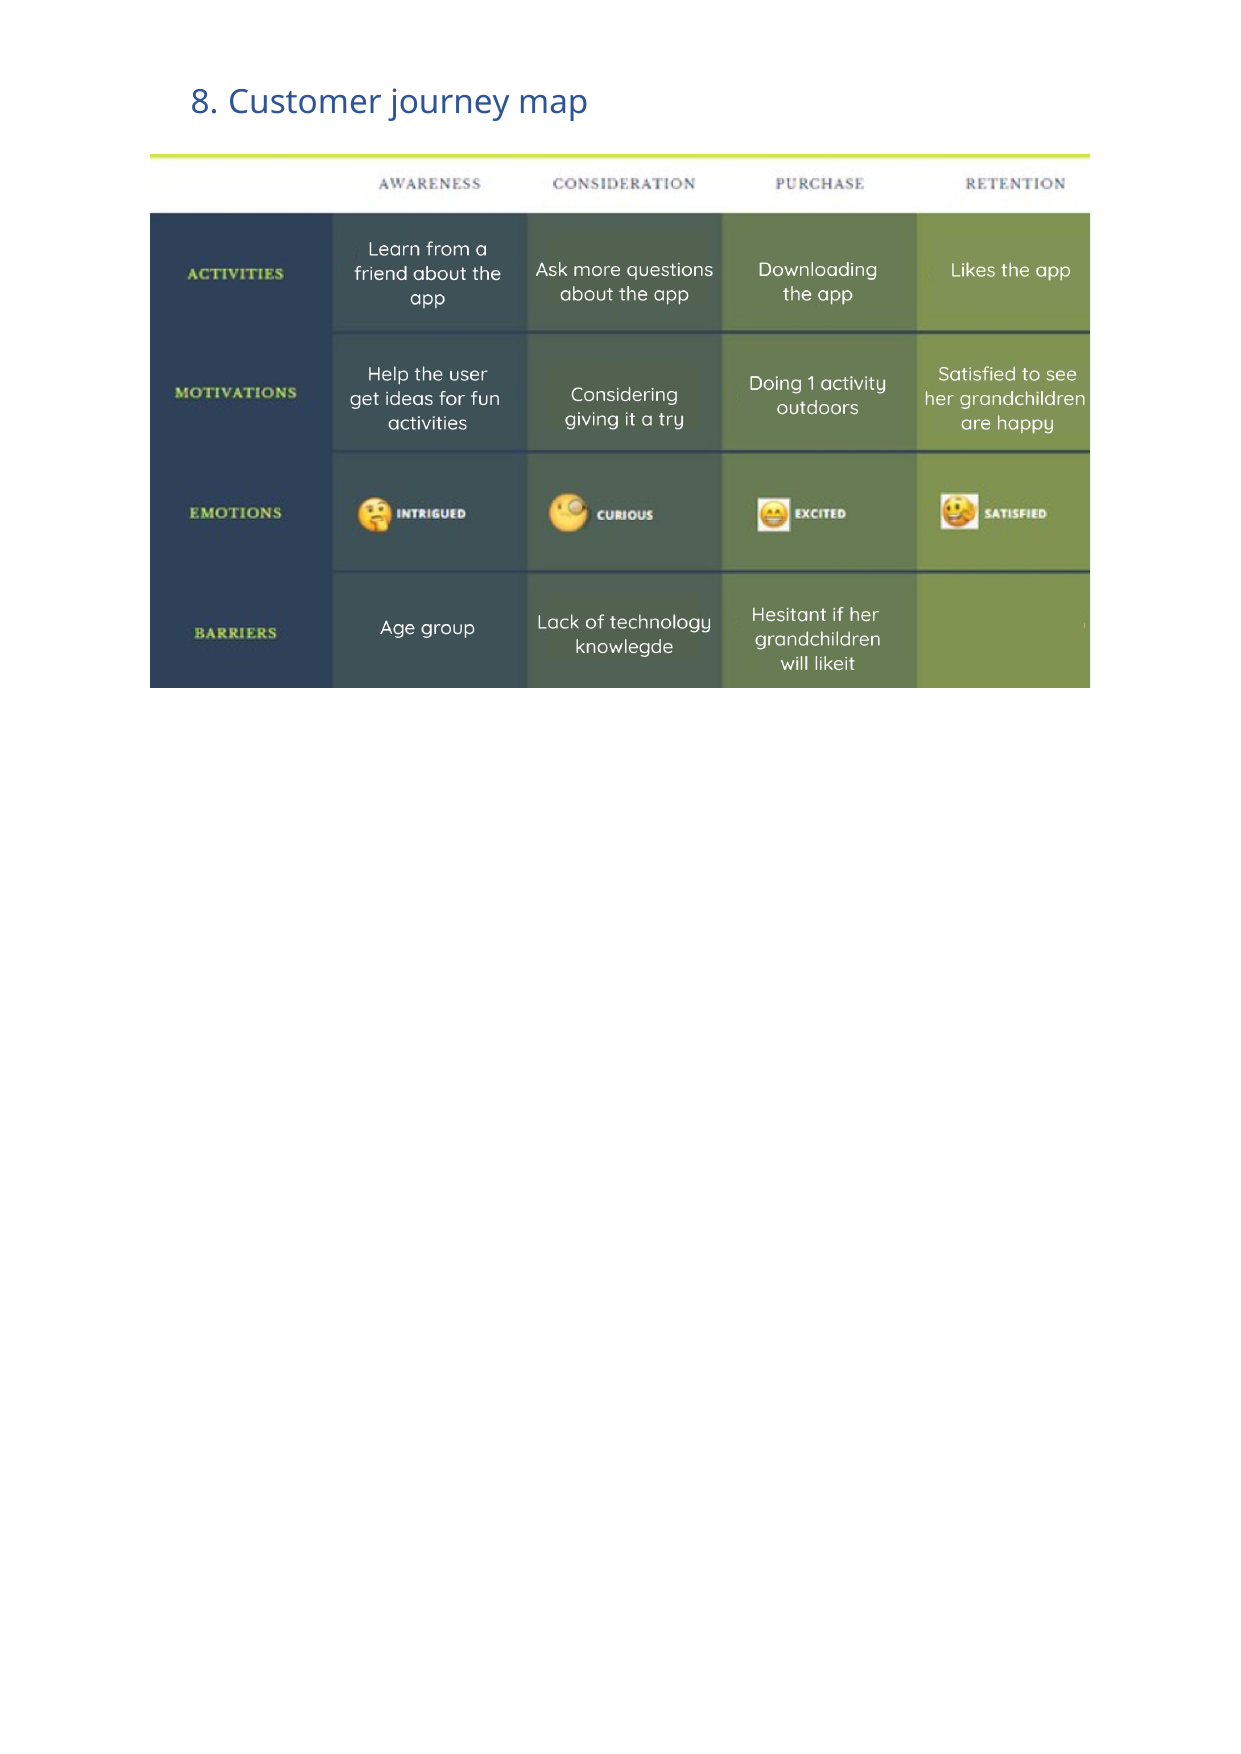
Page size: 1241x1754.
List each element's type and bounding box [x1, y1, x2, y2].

picture [150, 154, 1091, 688]
